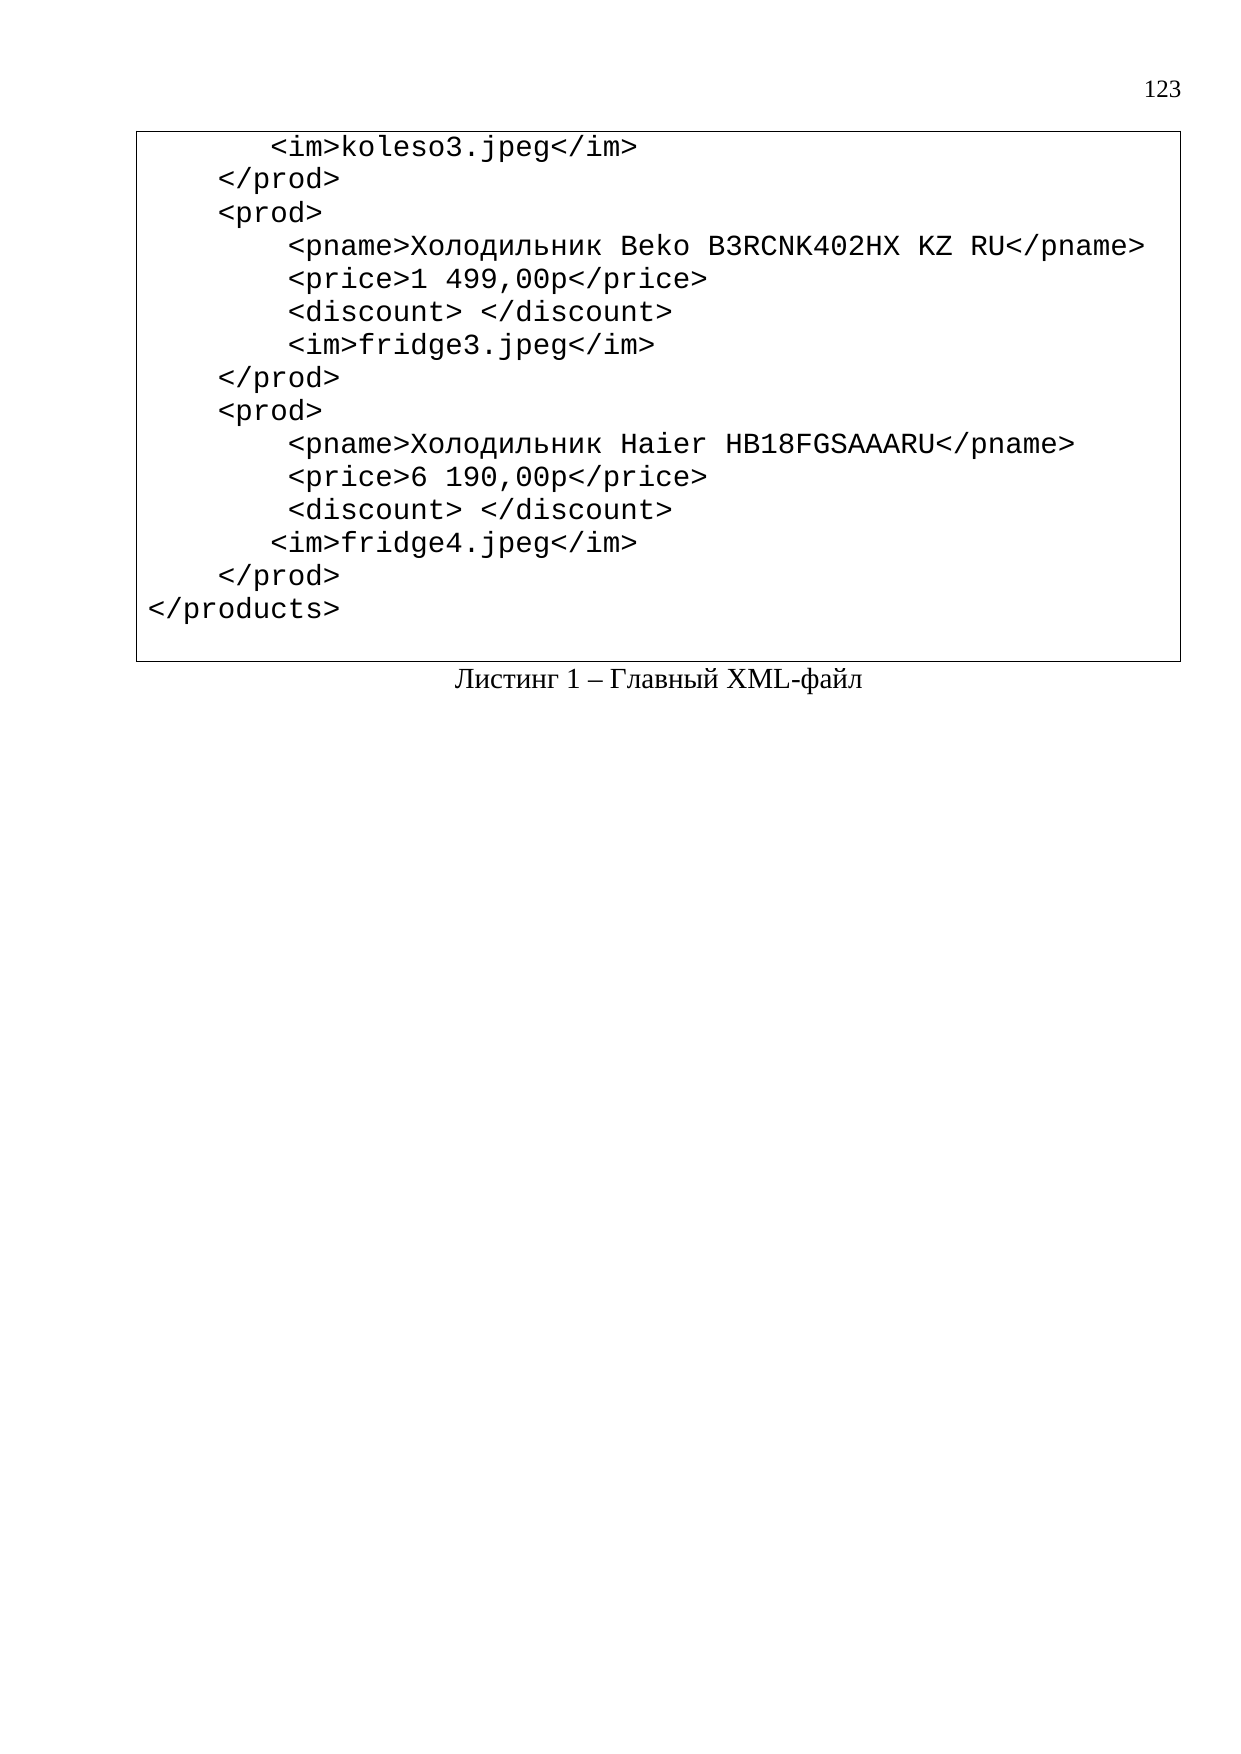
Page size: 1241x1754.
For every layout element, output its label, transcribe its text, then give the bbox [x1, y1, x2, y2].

text Листинг 1 – Главный XML-файл [136, 662, 1181, 695]
